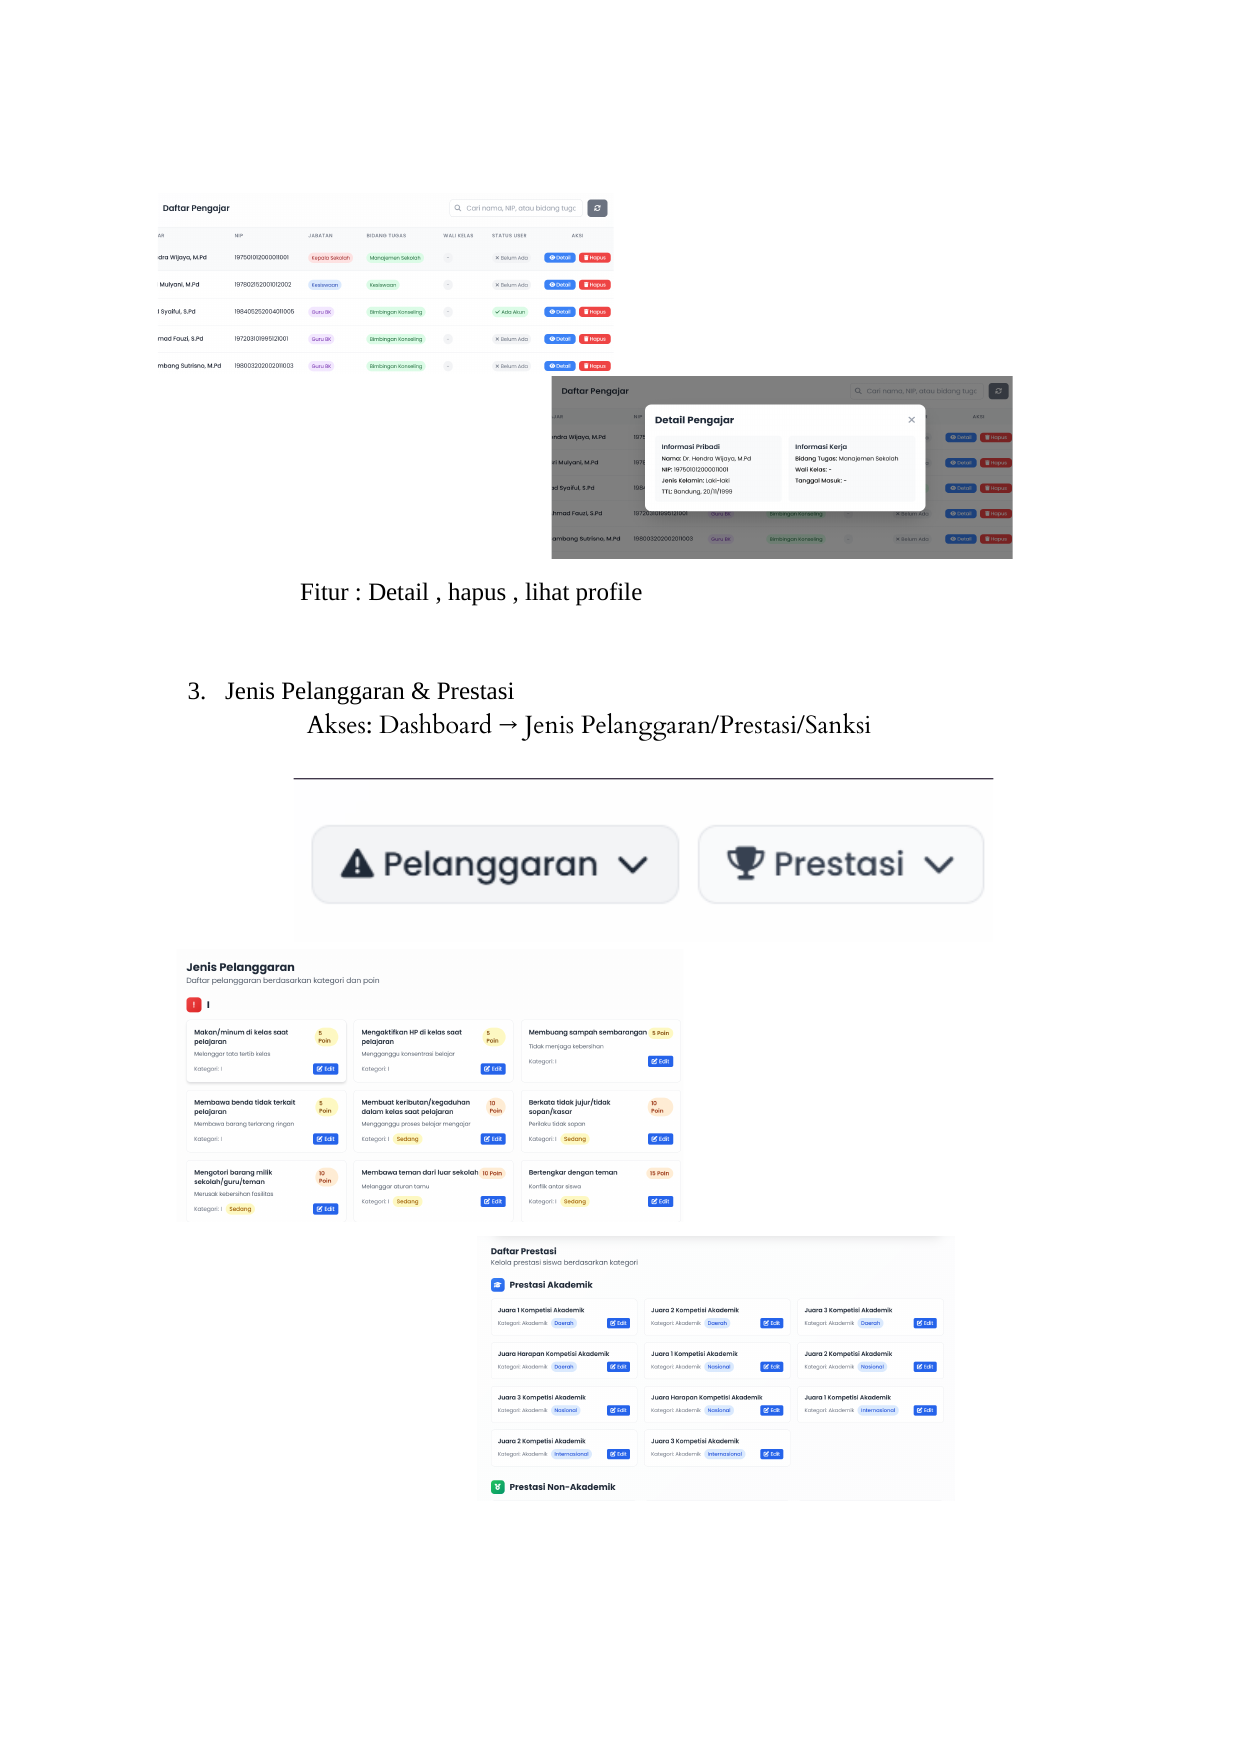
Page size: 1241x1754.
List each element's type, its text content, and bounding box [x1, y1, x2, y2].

picture [293, 778, 994, 942]
picture [157, 193, 614, 374]
list Jenis Pelanggaran & Prestasi [187, 676, 1090, 705]
picture [176, 949, 684, 1222]
picture [551, 376, 1013, 559]
text Fitur : Detail , hapus , lihat profile [225, 577, 1090, 606]
text Akses: Dashboard → Jenis Pelanggaran/Prestasi/Sanksi [225, 709, 1090, 743]
picture [477, 1236, 955, 1501]
